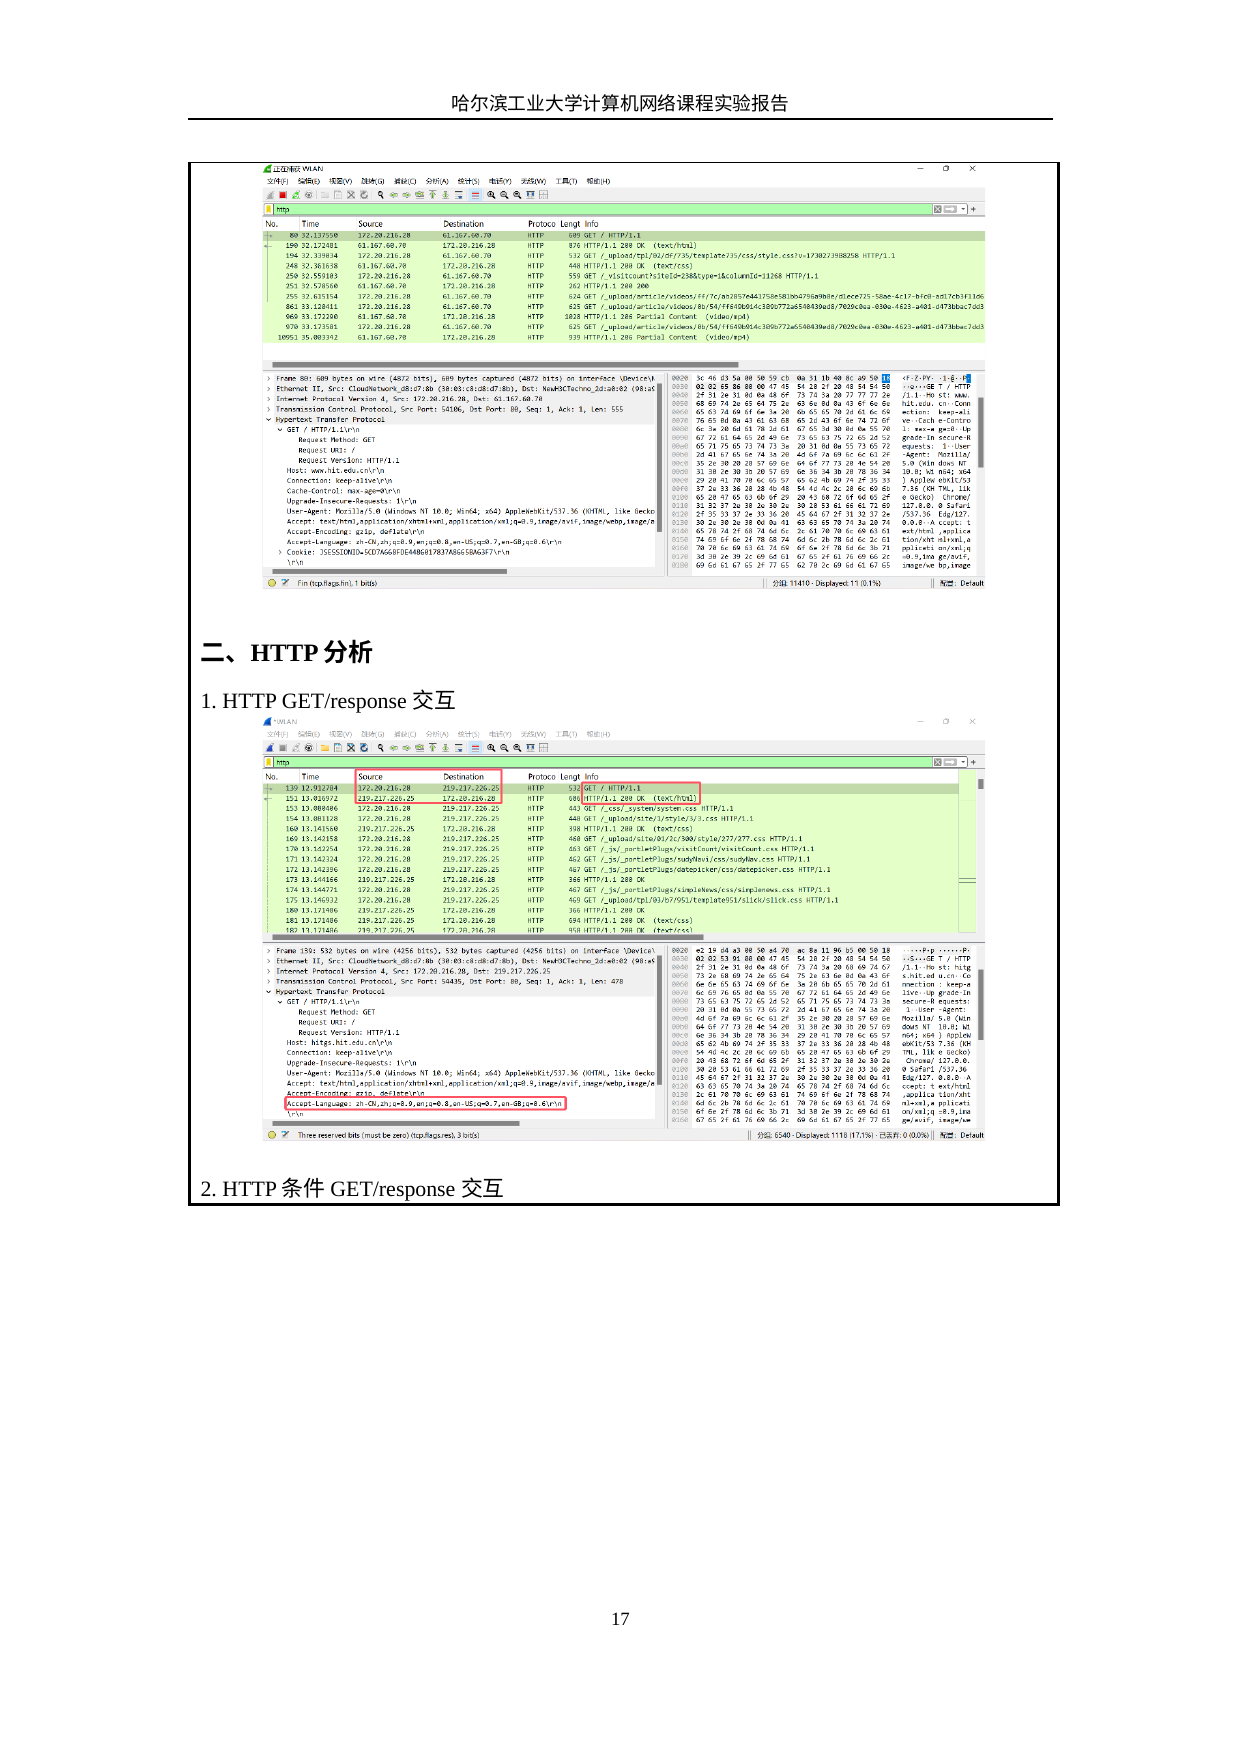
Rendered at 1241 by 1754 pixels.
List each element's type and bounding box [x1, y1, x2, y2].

picture [262, 715, 986, 1141]
picture [262, 163, 986, 589]
table_cell [191, 163, 1057, 1203]
